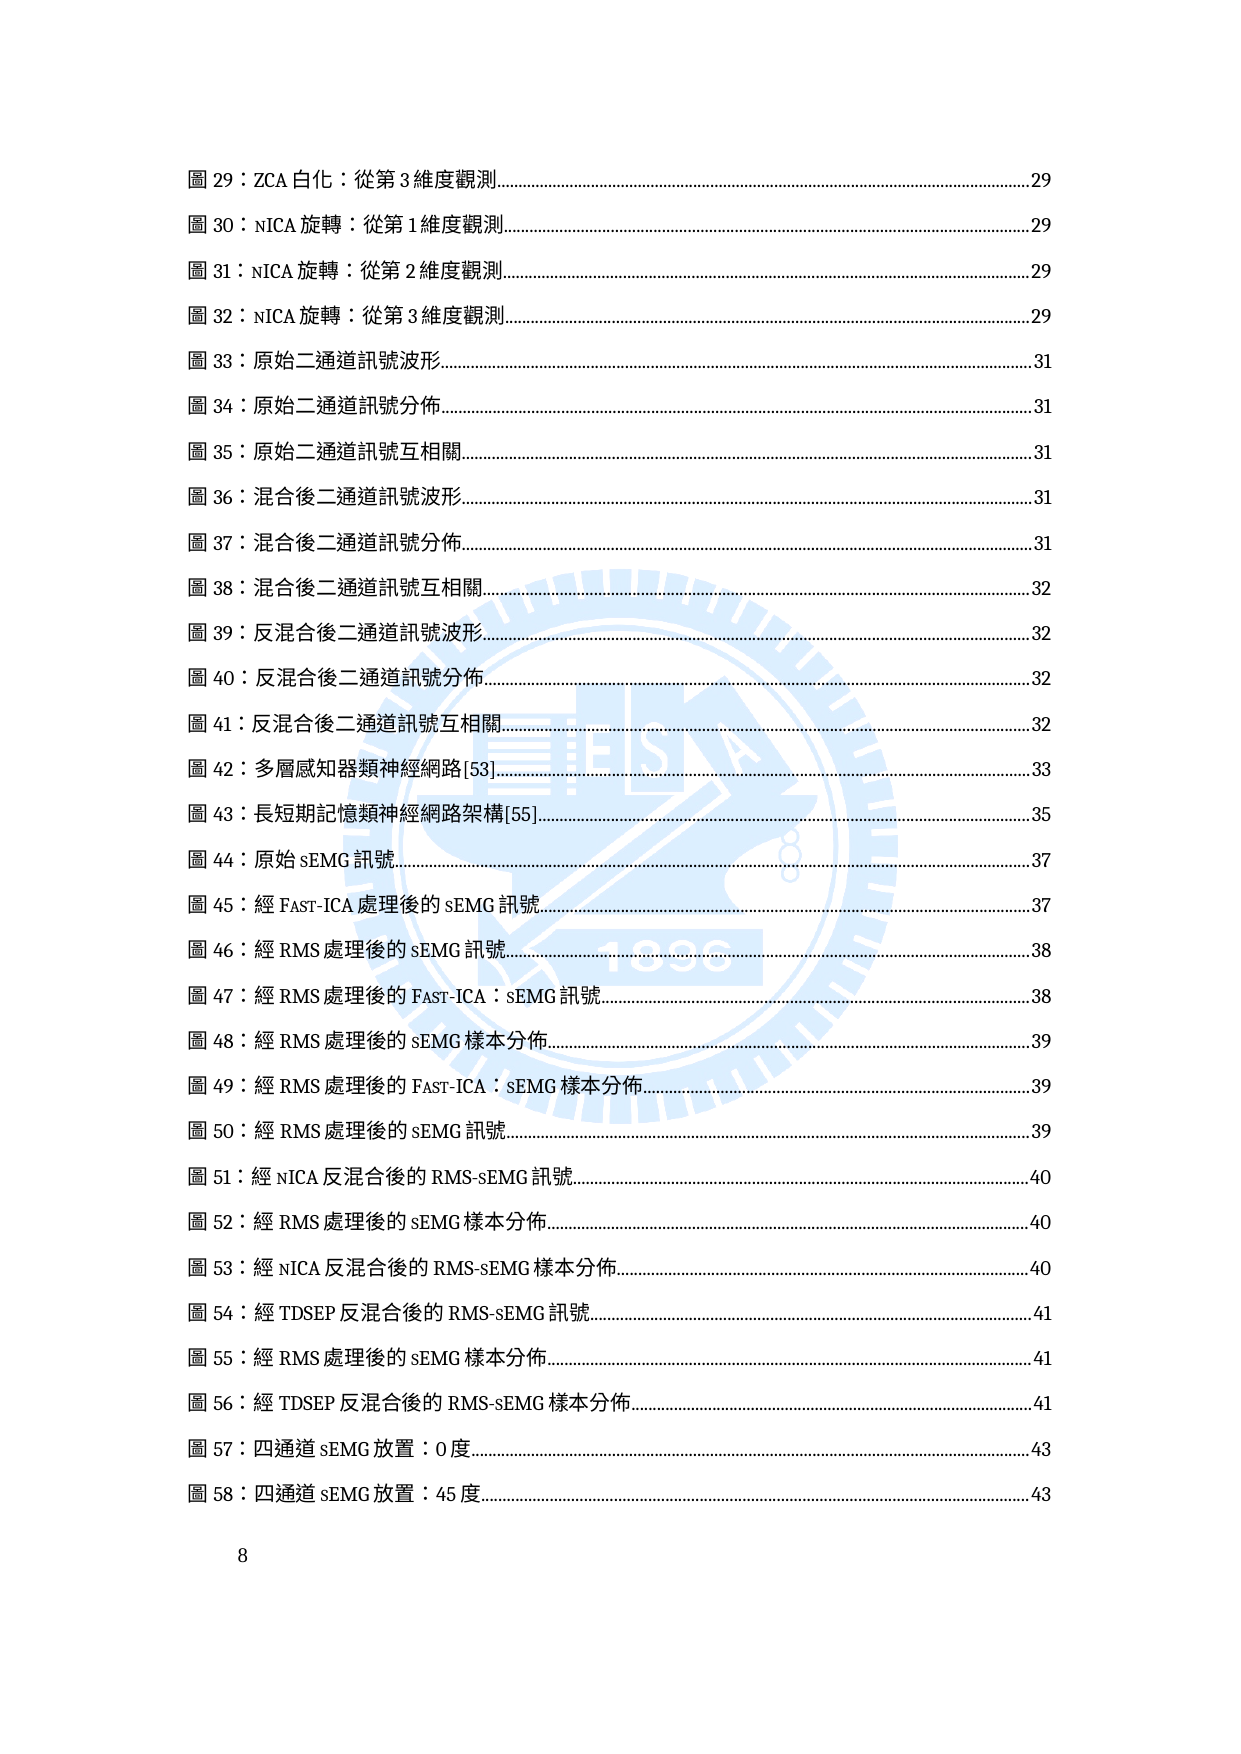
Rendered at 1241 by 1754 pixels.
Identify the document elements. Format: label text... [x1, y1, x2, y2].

text 圖 31：nICA旋轉：從第2維度觀測 29 [187, 254, 1053, 284]
text 圖 56：經TDSEP反混合後的RMS-sEMG樣本分佈 41 [187, 1387, 1053, 1417]
text 圖 51：經nICA反混合後的RMS-sEMG訊號 40 [187, 1160, 1053, 1190]
text 圖 44：原始sEMG訊號 37 [187, 843, 1053, 873]
text 圖 46：經RMS處理後的sEMG訊號 38 [187, 933, 1053, 964]
text 圖 47：經RMS處理後的Fast-ICA：sEMG訊號 38 [187, 979, 1053, 1009]
text 圖 36：混合後二通道訊號波形 31 [187, 480, 1053, 511]
text 圖 41：反混合後二通道訊號互相關 32 [187, 707, 1053, 737]
text 圖 45：經Fast-ICA處理後的sEMG訊號 37 [187, 888, 1053, 918]
text 圖 32：nICA旋轉：從第3維度觀測 29 [187, 299, 1053, 329]
text 圖 48：經RMS處理後的sEMG樣本分佈 39 [187, 1024, 1053, 1054]
text 圖 52：經RMS處理後的sEMG樣本分佈 40 [187, 1205, 1053, 1236]
text 圖 38：混合後二通道訊號互相關 32 [187, 571, 1053, 601]
text 圖 49：經RMS處理後的Fast-ICA：sEMG樣本分佈 39 [187, 1069, 1053, 1100]
text 圖 39：反混合後二通道訊號波形 32 [187, 616, 1053, 647]
text 圖 54：經TDSEP反混合後的RMS-sEMG訊號 41 [187, 1296, 1053, 1326]
text 圖 40：反混合後二通道訊號分佈 32 [187, 662, 1053, 692]
text 圖 30：nICA旋轉：從第1維度觀測 29 [187, 208, 1053, 239]
text 圖 55：經RMS處理後的sEMG樣本分佈 41 [187, 1341, 1053, 1372]
text 圖 42：多層感知器類神經網路[53] 33 [187, 752, 1053, 782]
text 圖 29：ZCA白化：從第3維度觀測 29 [187, 163, 1053, 193]
text 圖 50：經RMS處理後的sEMG訊號 39 [187, 1115, 1053, 1145]
text 圖 34：原始二通道訊號分佈 31 [187, 390, 1053, 420]
text 圖 57：四通道sEMG放置：0度 43 [187, 1432, 1053, 1462]
text 圖 58：四通道sEMG放置：45度 43 [187, 1477, 1053, 1507]
text 圖 35：原始二通道訊號互相關 31 [187, 435, 1053, 465]
text 圖 33：原始二通道訊號波形 31 [187, 344, 1053, 375]
text 圖 43：長短期記憶類神經網路架構[55] 35 [187, 798, 1053, 828]
text 圖 53：經nICA反混合後的RMS-sEMG樣本分佈 40 [187, 1251, 1053, 1281]
text 圖 37：混合後二通道訊號分佈 31 [187, 526, 1053, 556]
